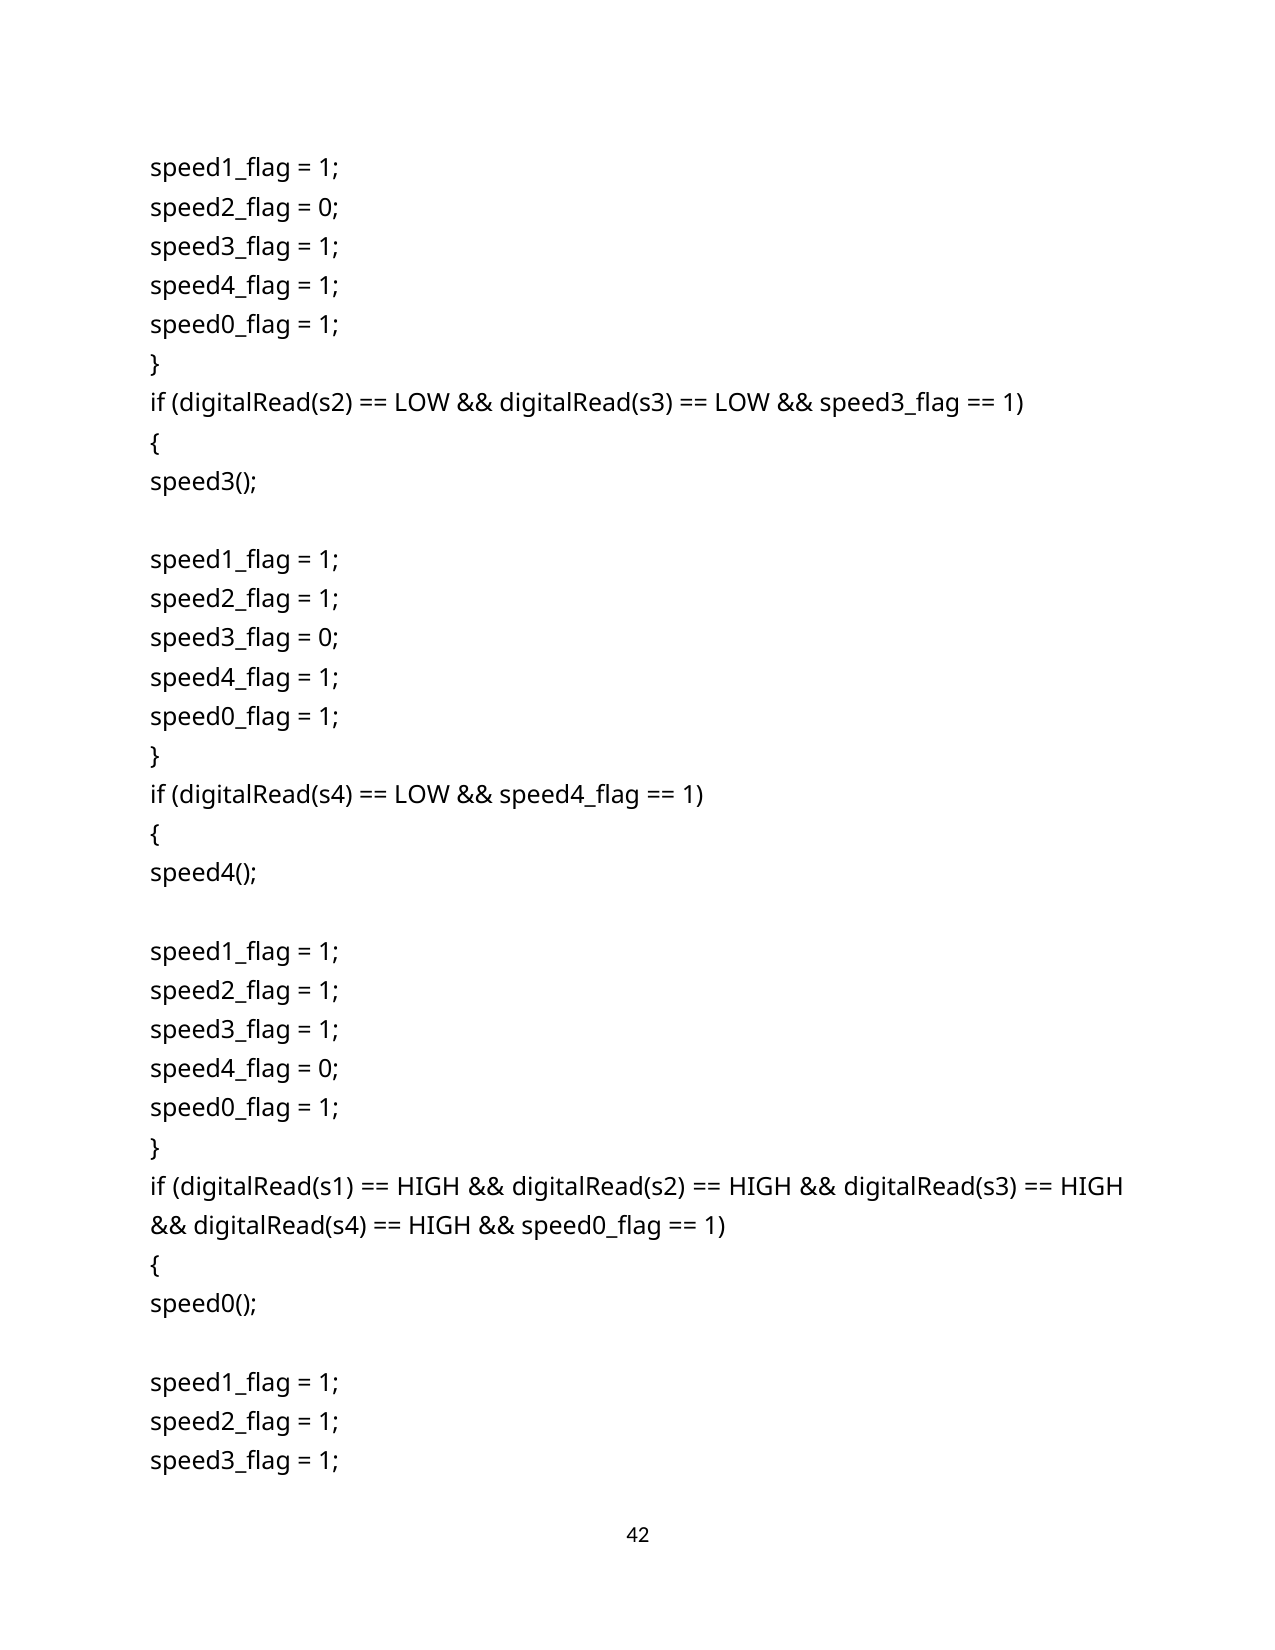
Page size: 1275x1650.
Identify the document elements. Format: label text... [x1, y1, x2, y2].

text speed4_flag = 1; [150, 659, 1125, 693]
text speed0(); [150, 1286, 1125, 1320]
text speed4_flag = 1; [150, 267, 1125, 302]
text { [150, 1247, 1125, 1281]
text speed4_flag = 0; [150, 1051, 1125, 1085]
text if (digitalRead(s2) == LOW && digitalRead(s3) == LOW && speed3_flag == 1) [150, 385, 1125, 419]
text speed3_flag = 1; [150, 1012, 1125, 1046]
text speed4(); [150, 855, 1125, 889]
text speed2_flag = 0; [150, 189, 1125, 223]
text speed1_flag = 1; [150, 150, 1125, 184]
text speed0_flag = 1; [150, 1090, 1125, 1124]
text speed3(); [150, 463, 1125, 497]
text { [150, 424, 1125, 458]
text } [150, 1129, 1125, 1163]
text speed3_flag = 1; [150, 1442, 1125, 1477]
text { [150, 816, 1125, 850]
text } [150, 346, 1125, 380]
text speed1_flag = 1; [150, 1364, 1125, 1398]
text speed3_flag = 1; [150, 228, 1125, 262]
text speed1_flag = 1; [150, 542, 1125, 576]
text speed0_flag = 1; [150, 307, 1125, 341]
text if (digitalRead(s1) == HIGH && digitalRead(s2) == HIGH && digitalRead(s3) == HIGH && digitalRead(s4) == HIGH && speed0_flag == 1) [150, 1168, 1125, 1242]
text speed0_flag = 1; [150, 698, 1125, 732]
text speed2_flag = 1; [150, 1403, 1125, 1437]
text if (digitalRead(s4) == LOW && speed4_flag == 1) [150, 777, 1125, 811]
text } [150, 737, 1125, 772]
text speed2_flag = 1; [150, 972, 1125, 1007]
text speed3_flag = 0; [150, 620, 1125, 654]
text speed2_flag = 1; [150, 581, 1125, 615]
text speed1_flag = 1; [150, 933, 1125, 967]
